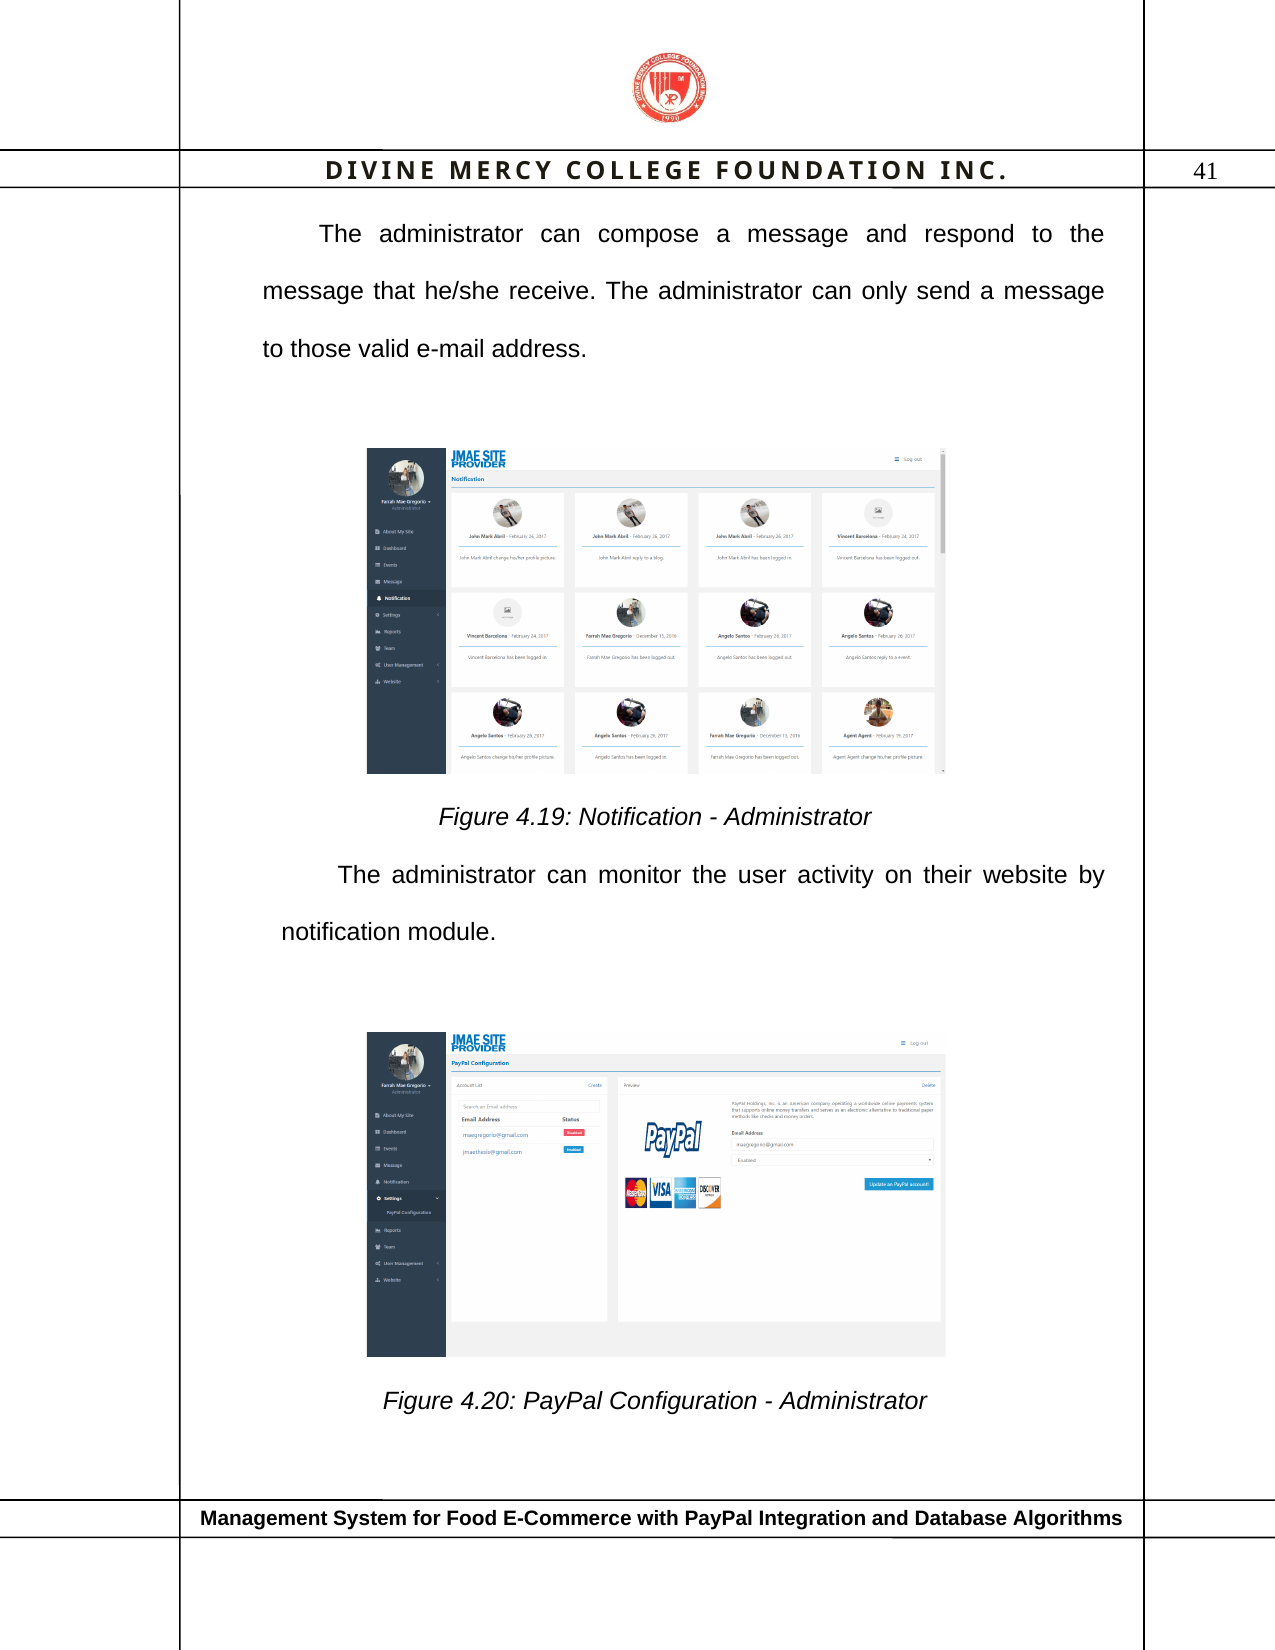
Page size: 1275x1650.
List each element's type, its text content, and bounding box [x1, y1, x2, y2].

text The administrator can compose a message and respond to the message that he/she receive. The administrator can only send a message to those valid e-mail address. [262, 219, 1106, 362]
text The administrator can monitor the user activity on their website by notification module. [281, 860, 1106, 946]
text Figure 4.20: PayPal Configuration - Administrator [206, 1386, 1106, 1414]
picture [632, 52, 709, 123]
picture [366, 1032, 946, 1357]
picture [366, 448, 946, 774]
text Figure 4.19: Notification - Administrator [206, 802, 1106, 831]
